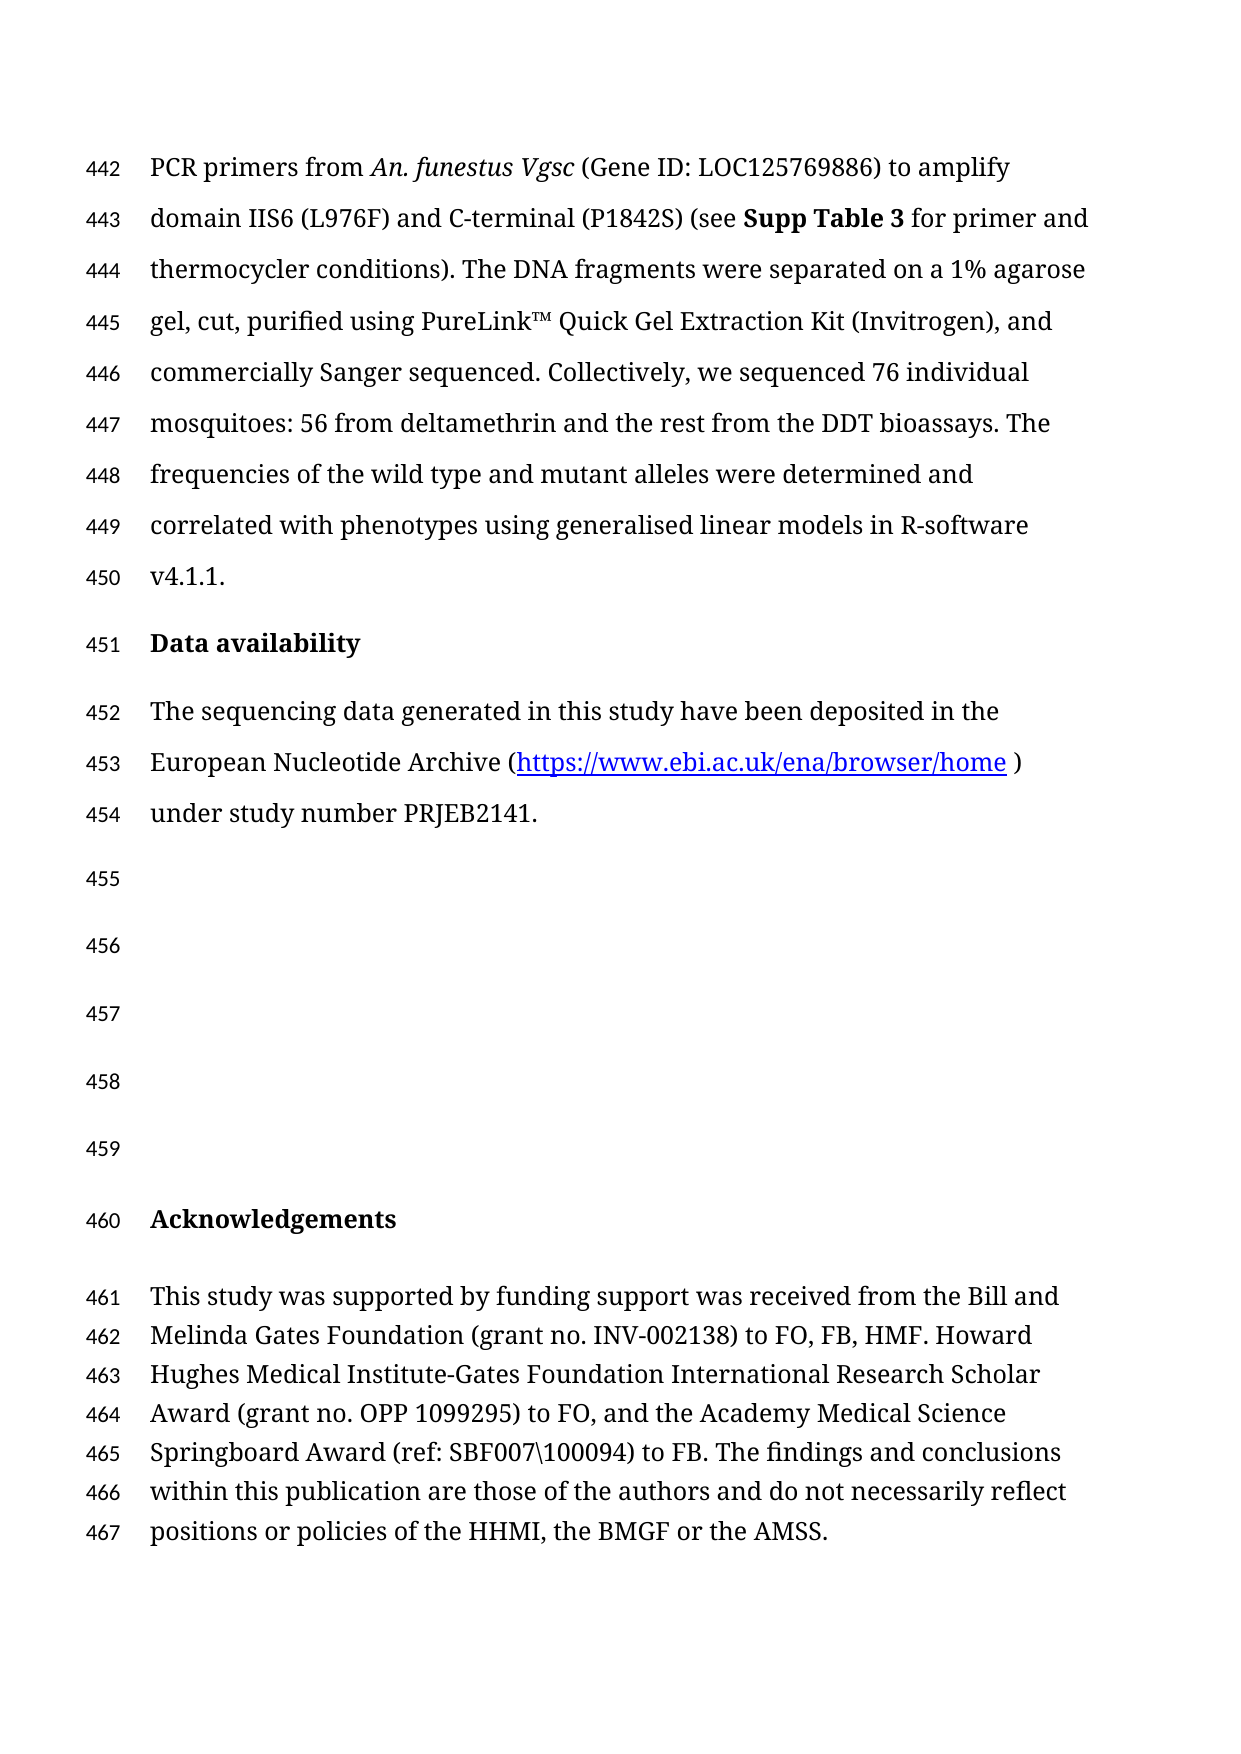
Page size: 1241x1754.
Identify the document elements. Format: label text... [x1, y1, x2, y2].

text Data availability [150, 626, 1090, 660]
text This study was supported by funding support was received from the Bill and Melinda Gates Foundation (grant no. INV-002138) to FO, FB, HMF. Howard Hughes Medical Institute-Gates Foundation International Research Scholar Award (grant no. OPP 1099295) to FO, and the Academy Medical Science Springboard Award (ref: SBF007\100094) to FB. The findings and conclusions within this publication are those of the authors and do not necessarily reflect positions or policies of the HHMI, the BMGF or the AMSS. [150, 1278, 1090, 1547]
text The sequencing data generated in this study have been deposited in the European Nucleotide Archive (https://www.ebi.ac.uk/ena/browser/home ) under study number PRJEB2141. [150, 694, 1090, 830]
text Acknowledgements [150, 1202, 1090, 1236]
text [150, 150, 1090, 592]
